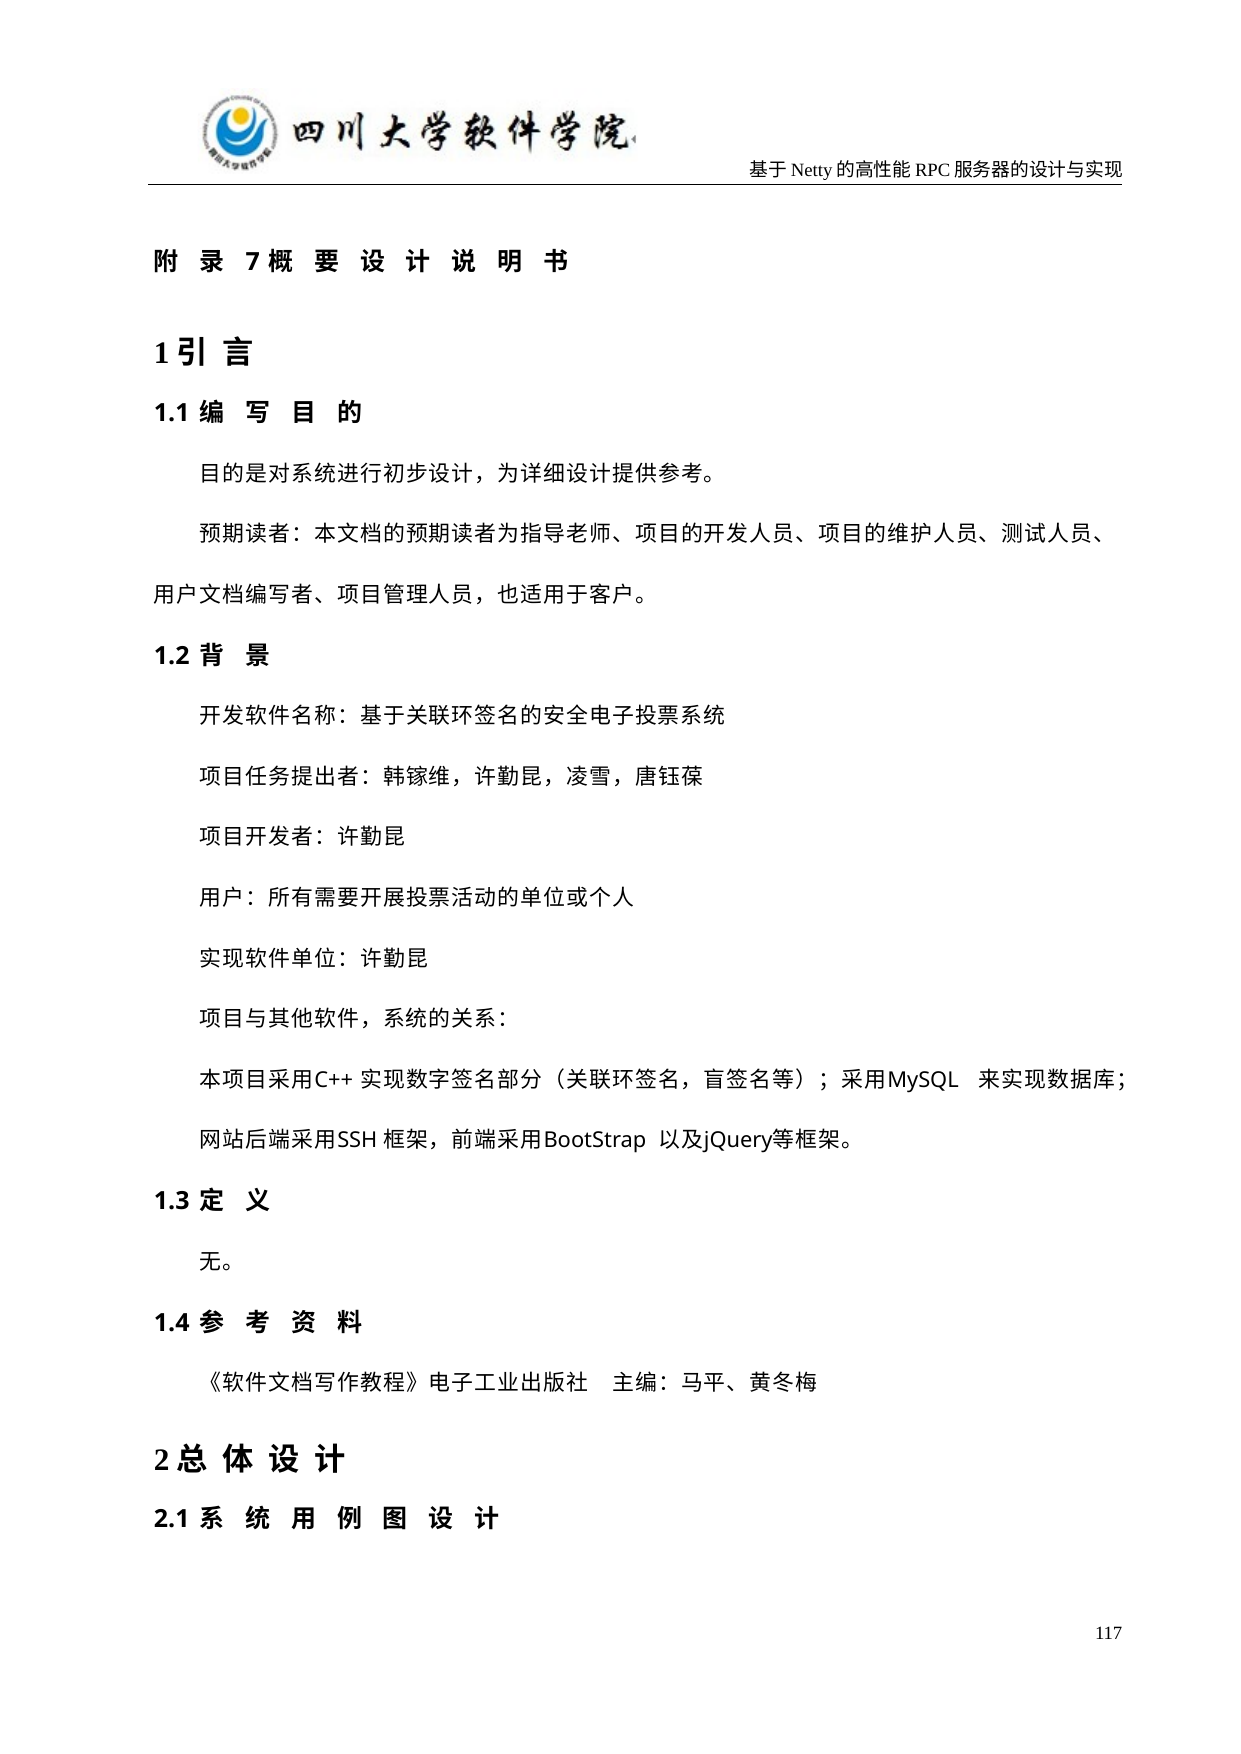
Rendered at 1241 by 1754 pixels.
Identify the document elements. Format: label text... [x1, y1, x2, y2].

text 开发软件名称：基于关联环签名的安全电子投票系统 [154, 683, 1116, 744]
text 预期读者：本文档的预期读者为指导老师、项目的开发人员、项目的维护人员、测试人员、用户文档编写者、项目管理人员，也适用于客户。 [154, 502, 1116, 623]
subtitle 附录7 概要设计说明书 [154, 229, 1116, 289]
text 项目任务提出者：韩镓维，许勤昆，凌雪，唐钰葆 [154, 744, 1116, 805]
text 无。 [154, 1229, 1116, 1290]
picture [197, 88, 639, 177]
text 1.3定义 [154, 1168, 1116, 1229]
text 目的是对系统进行初步设计，为详细设计提供参考。 [154, 441, 1116, 502]
text 实现软件单位：许勤昆 [154, 926, 1116, 987]
text 网站后端采用SSH框架，前端采用BootStrap以及jQuery等框架。 [154, 1108, 1116, 1168]
text 1.2背景 [154, 623, 1116, 683]
text 《软件文档写作教程》电子工业出版社 主编：马平、黄冬梅 [154, 1350, 1116, 1411]
text 本项目采用C++实现数字签名部分（关联环签名，盲签名等）；采用MySQL来实现数据库； [154, 1047, 1116, 1108]
subtitle 1引言 [154, 320, 1116, 380]
text 项目与其他软件，系统的关系： [154, 987, 1116, 1047]
text 项目开发者：许勤昆 [154, 805, 1116, 865]
text 1.4参考资料 [154, 1290, 1116, 1350]
text 2.1系统用例图设计 [154, 1487, 1116, 1547]
text 1.1编写目的 [154, 380, 1116, 441]
text 用户：所有需要开展投票活动的单位或个人 [154, 865, 1116, 926]
subtitle 2总体设计 [154, 1426, 1116, 1487]
